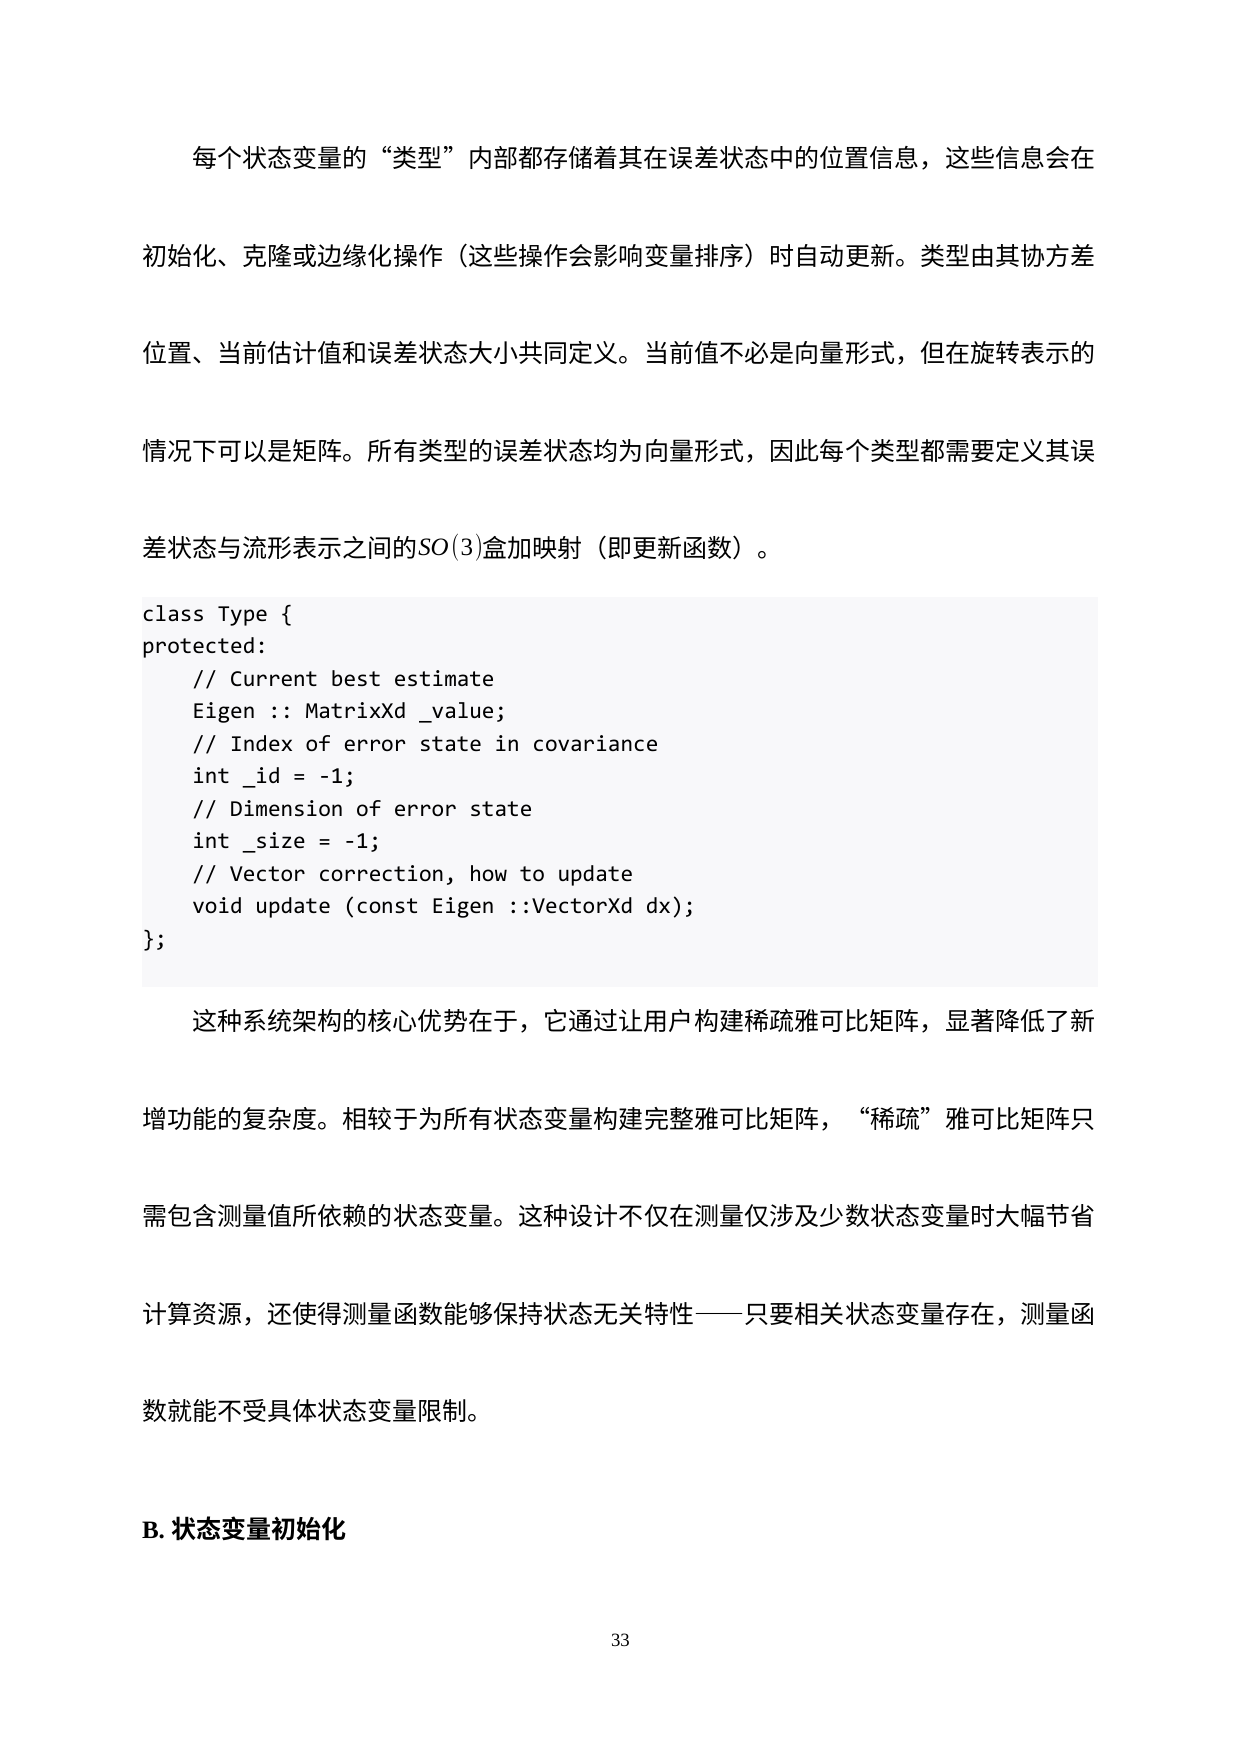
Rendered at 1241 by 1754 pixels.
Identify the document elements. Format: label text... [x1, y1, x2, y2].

text // Dimension of error state [142, 792, 1098, 825]
text void update (const Eigen ::VectorXd dx); [142, 890, 1098, 922]
text 每个状态变量的“类型”内部都存储着其在误差状态中的位置信息，这些信息会在初始化、克隆或边缘化操作（这些操作会影响变量排序）时自动更新。类型由其协方差位置、当前估计值和误差状态大小共同定义。当前值不必是向量形式，但在旋转表示的情况下可以是矩阵。所有类型的误差状态均为向量形式，因此每个类型都需要定义其误差状态与流形表示之间的盒加映射（即更新函数）。 [142, 124, 1098, 579]
text int _id = -1; [142, 760, 1098, 792]
text }; [142, 922, 1098, 955]
text protected: [142, 630, 1098, 662]
text B. 状态变量初始化 [142, 1495, 1098, 1560]
text // Index of error state in covariance [142, 727, 1098, 760]
text // Vector correction, how to update [142, 857, 1098, 890]
text 这种系统架构的核心优势在于，它通过让用户构建稀疏雅可比矩阵，显著降低了新增功能的复杂度。相较于为所有状态变量构建完整雅可比矩阵，“稀疏”雅可比矩阵只需包含测量值所依赖的状态变量。这种设计不仅在测量仅涉及少数状态变量时大幅节省计算资源，还使得测量函数能够保持状态无关特性——只要相关状态变量存在，测量函数就能不受具体状态变量限制。 [142, 987, 1098, 1442]
text Eigen :: MatrixXd _value; [142, 695, 1098, 727]
text int _size = -1; [142, 825, 1098, 857]
text // Current best estimate [142, 662, 1098, 695]
text class Type { [142, 597, 1098, 630]
